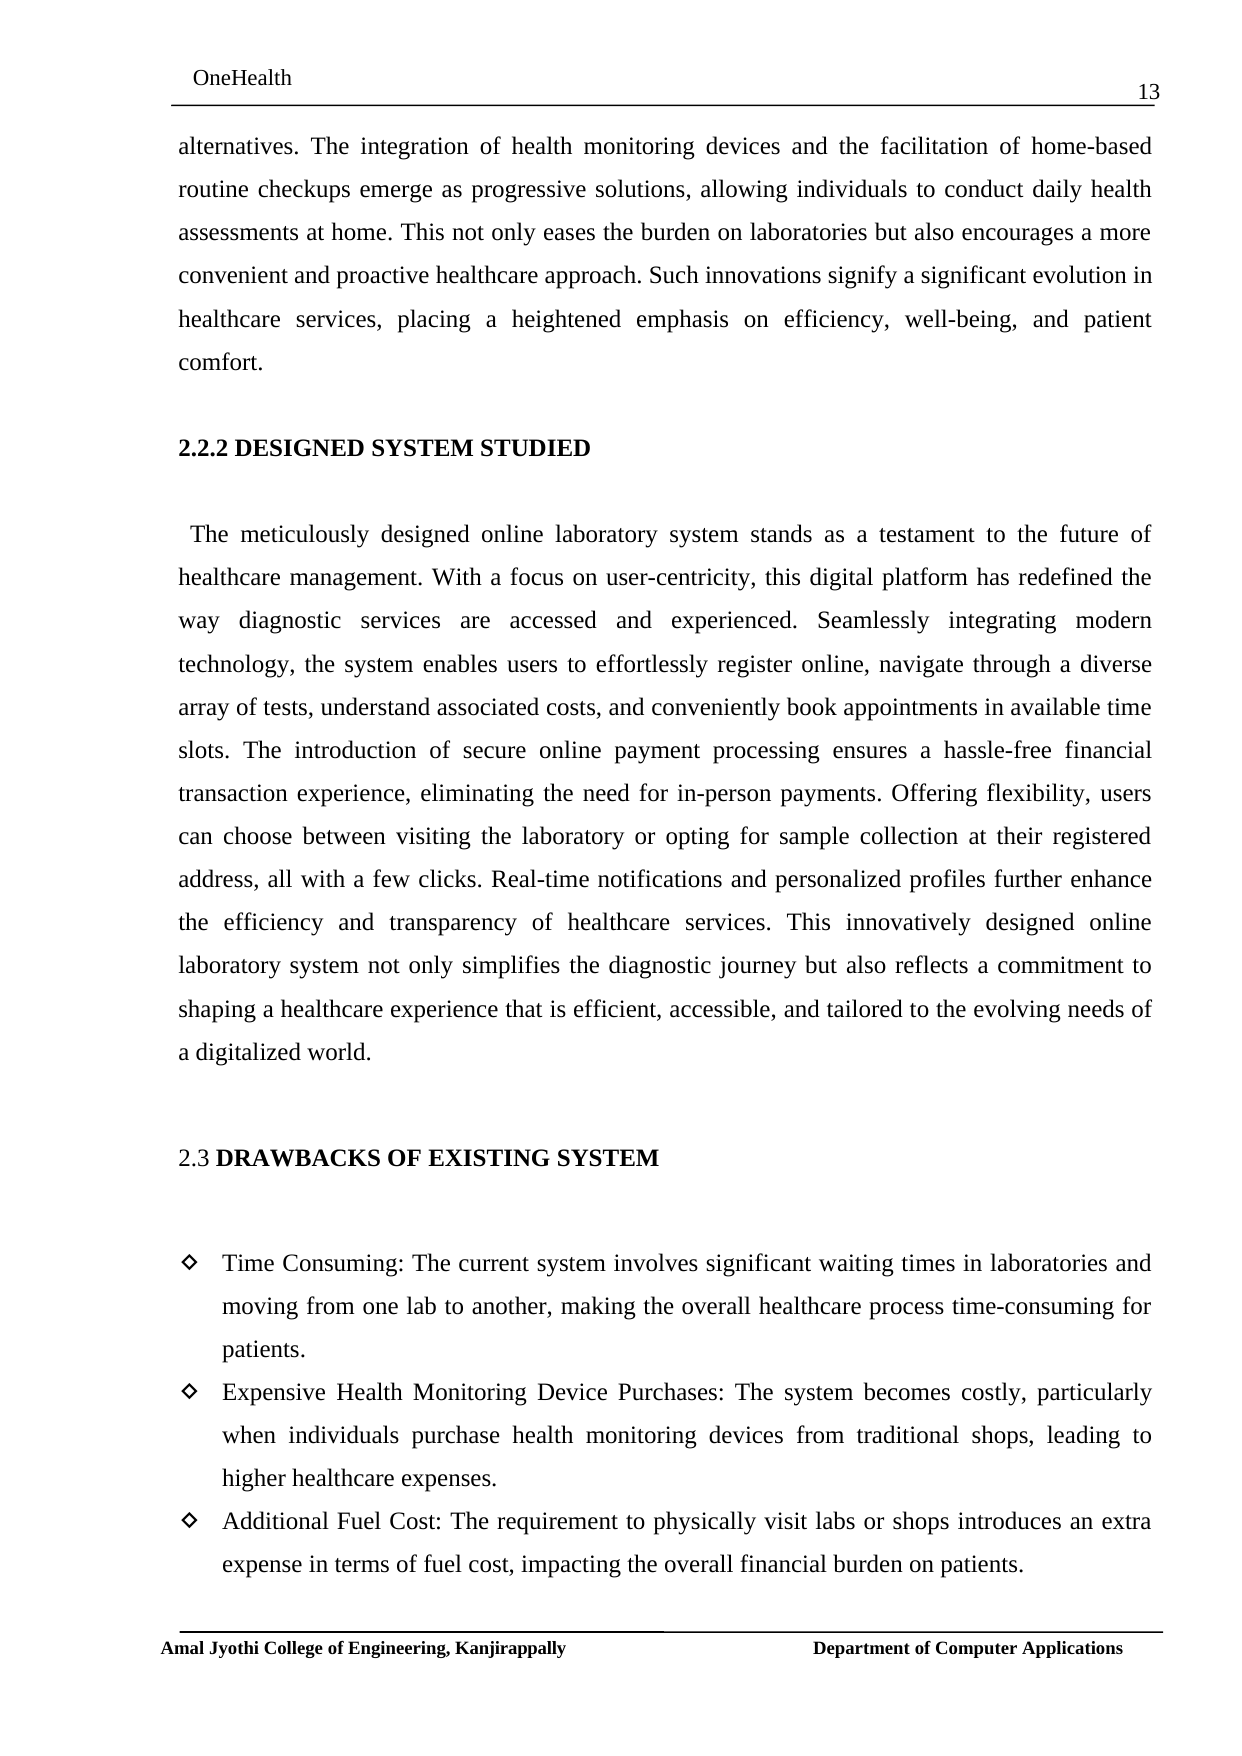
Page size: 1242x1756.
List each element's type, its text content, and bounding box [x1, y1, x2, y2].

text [178, 131, 1153, 376]
list Additional Fuel Cost: The requirement to physically visit labs or shops introduces an extra expense in terms of fuel cost, impacting the overall financial burden on patients. [178, 1506, 1153, 1578]
subtitle DRAWBACKS OF EXISTING SYSTEM [178, 1143, 1017, 1172]
text The meticulously designed online laboratory system stands as a testament to the future of healthcare management. With a focus on user-centricity, this digital platform has redefined the way diagnostic services are accessed and experienced. Seamlessly integrating modern technology, the system enables users to effortlessly register online, navigate through a diverse array of tests, understand associated costs, and conveniently book appointments in available time slots. The introduction of secure online payment processing ensures a hassle-free financial transaction experience, eliminating the need for in-person payments. Offering flexibility, users can choose between visiting the laboratory or opting for sample collection at their registered address, all with a few clicks. Real-time notifications and personalized profiles further enhance the efficiency and transparency of healthcare services. This innovatively designed online laboratory system not only simplifies the diagnostic journey but also reflects a commitment to shaping a healthcare experience that is efficient, accessible, and tailored to the evolving needs of a digitalized world. [178, 519, 1153, 1066]
list Expensive Health Monitoring Device Purchases: The system becomes costly, particularly when individuals purchase health monitoring devices from traditional shops, leading to higher healthcare expenses. [178, 1377, 1153, 1492]
list Time Consuming: The current system involves significant waiting times in laboratories and moving from one lab to another, making the overall healthcare process time-consuming for patients. [178, 1248, 1153, 1363]
text 2.2.2 DESIGNED SYSTEM STUDIED [178, 433, 1153, 462]
